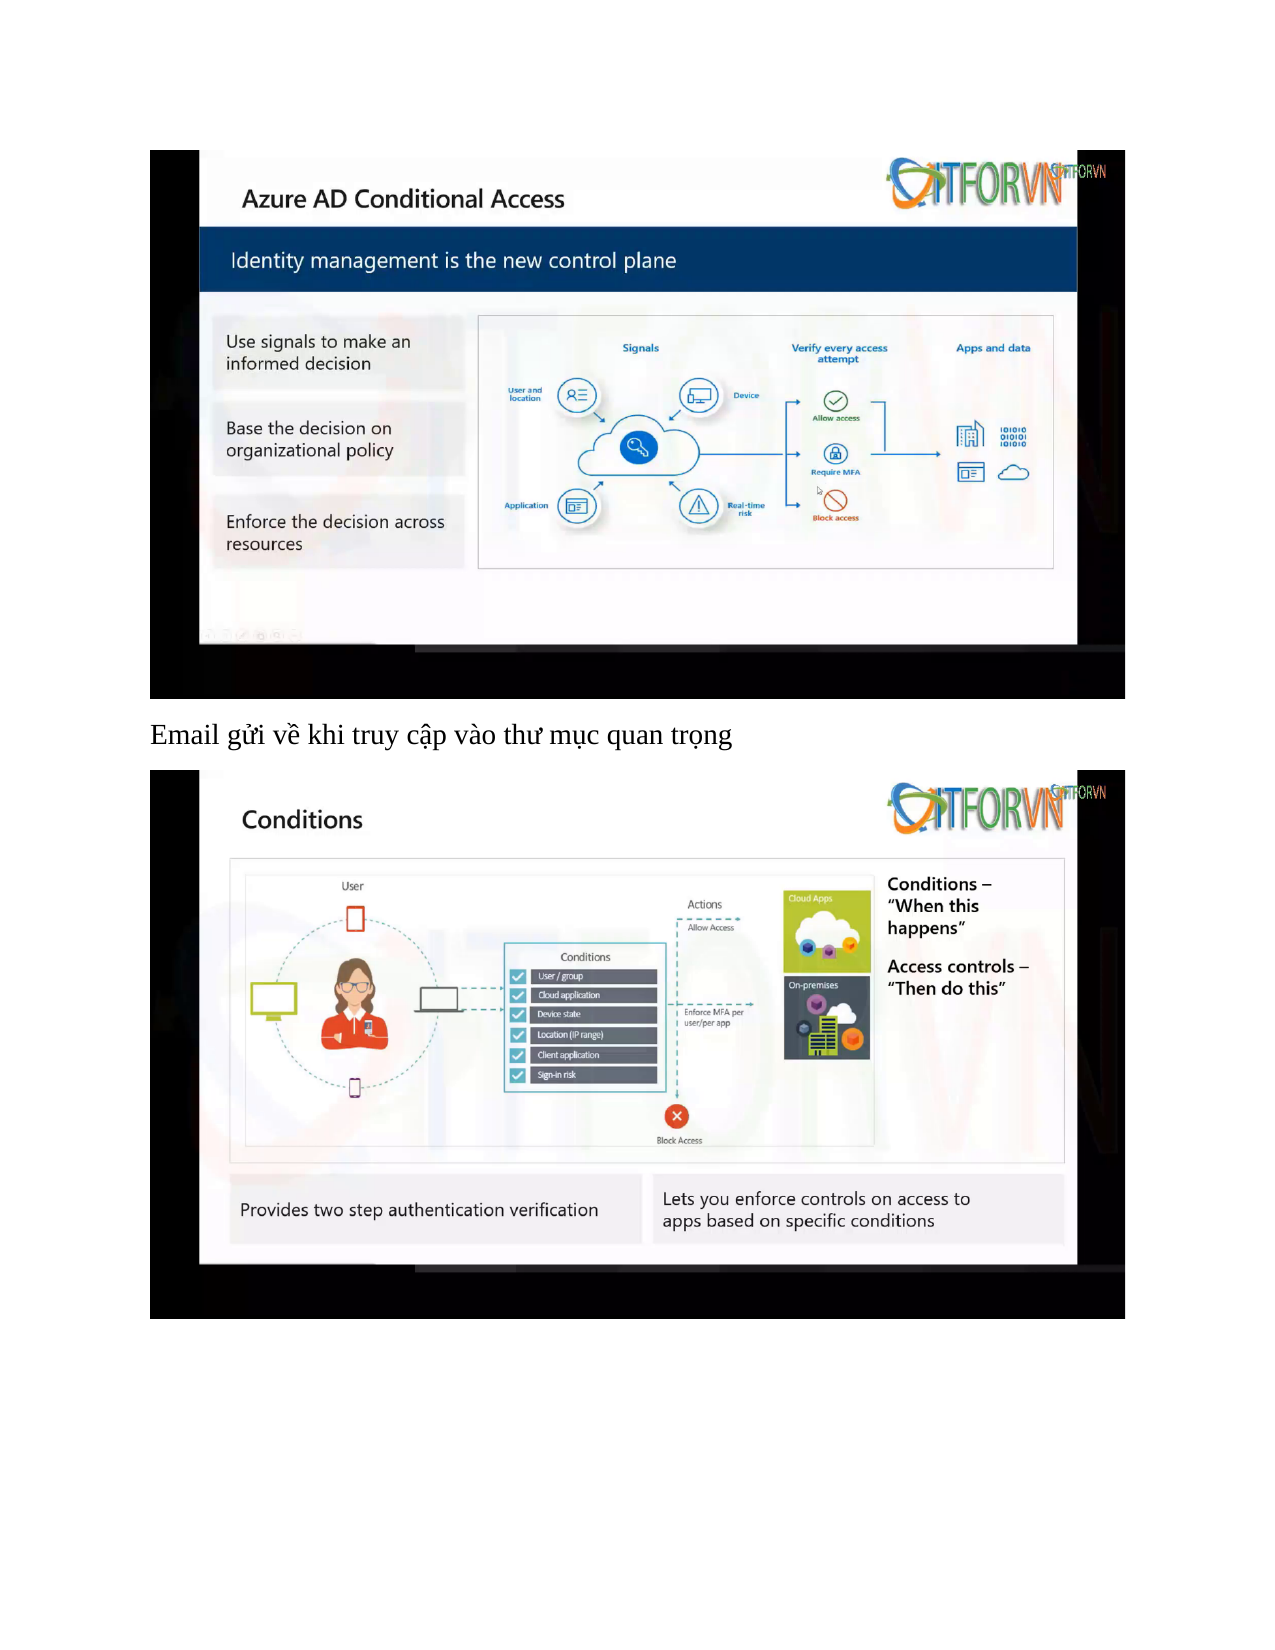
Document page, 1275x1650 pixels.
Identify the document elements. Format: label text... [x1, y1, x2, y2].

picture [150, 770, 1125, 1319]
text Email gửi về khi truy cập vào thư mục quan trọng [150, 717, 1125, 751]
picture [150, 150, 1125, 699]
